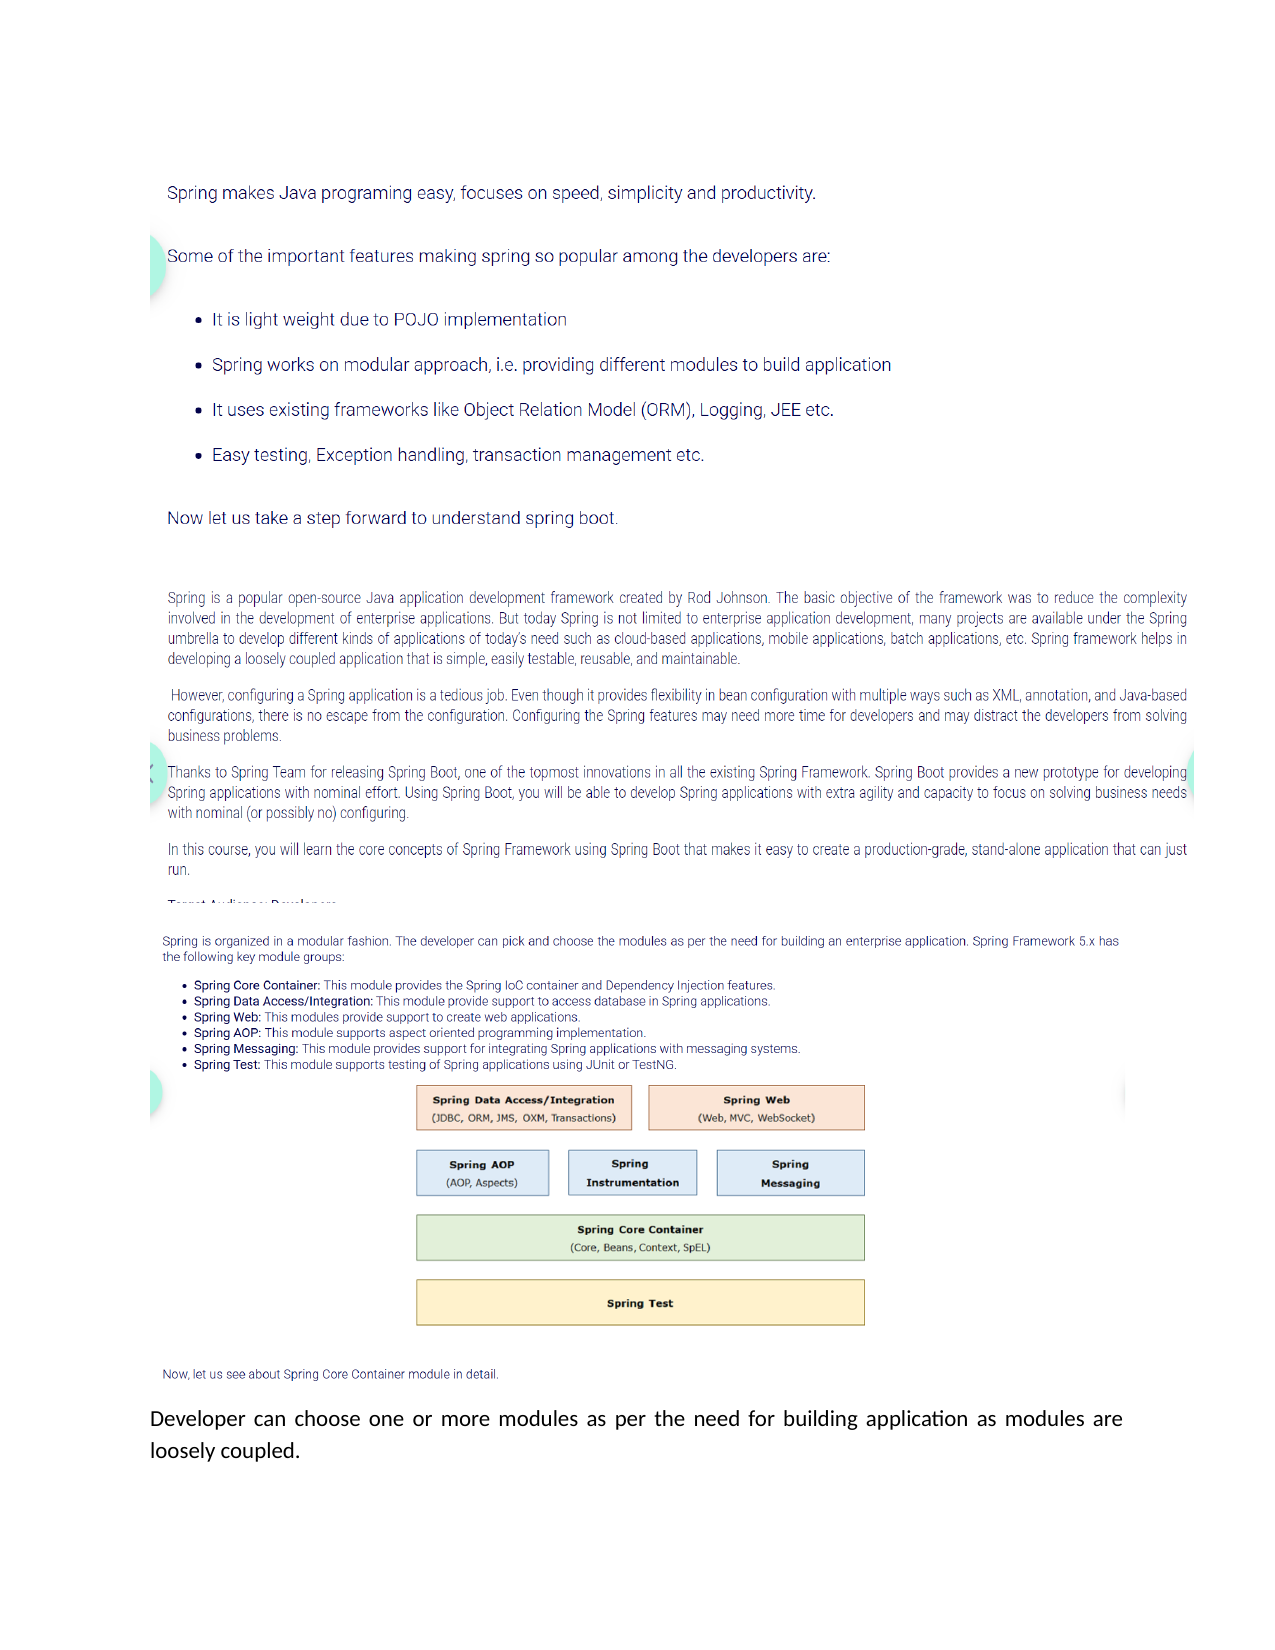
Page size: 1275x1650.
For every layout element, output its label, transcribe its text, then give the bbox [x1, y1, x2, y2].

picture [150, 924, 1125, 1382]
text Developer can choose one or more modules as per the need for building application as modules are loosely coupled. [150, 1404, 1125, 1464]
picture [150, 578, 1194, 903]
picture [150, 150, 1125, 557]
